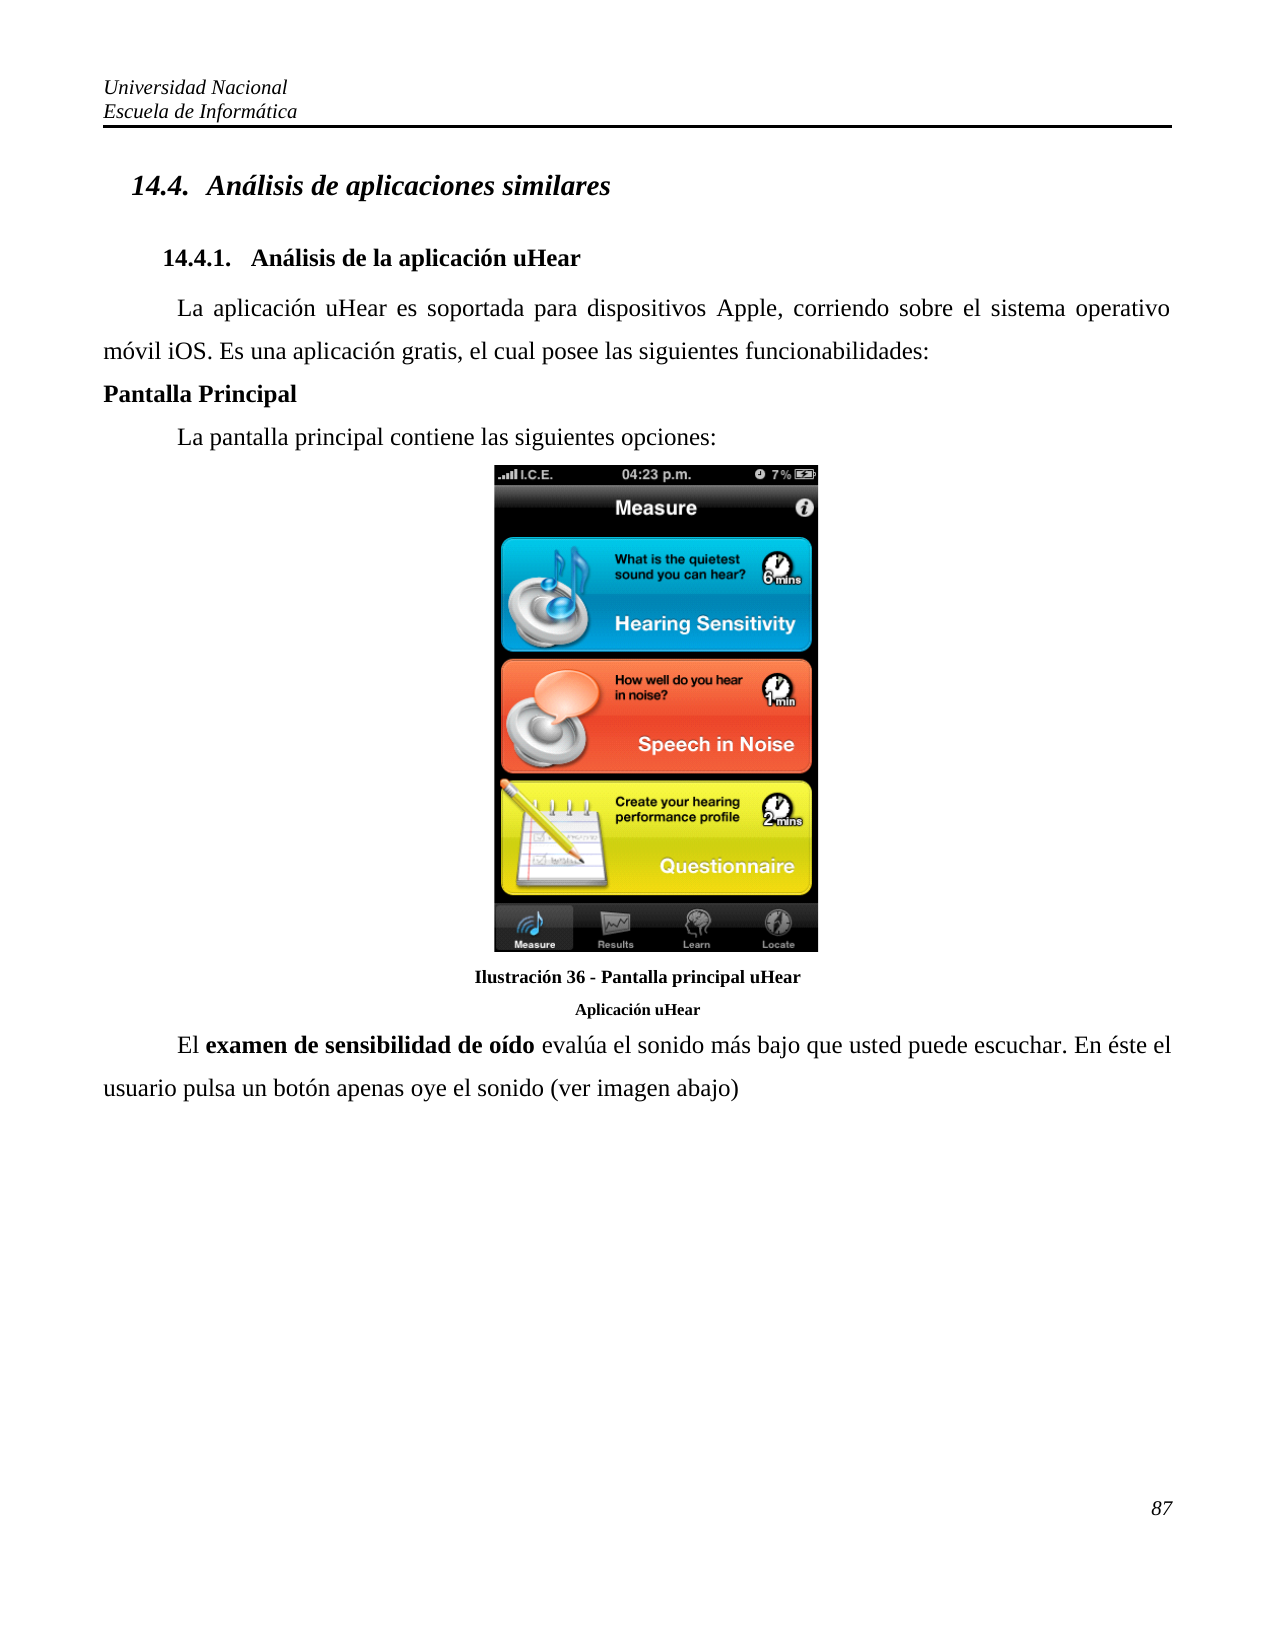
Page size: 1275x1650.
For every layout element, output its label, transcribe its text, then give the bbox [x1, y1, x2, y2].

text Análisis de aplicaciones similares [131, 168, 1172, 202]
text El examen de sensibilidad de oído evalúa el sonido más bajo que usted puede escuchar. En éste el usuario pulsa un botón apenas oye el sonido (ver imagen abajo) [103, 1030, 1172, 1102]
picture [494, 465, 819, 952]
text Pantalla Principal [103, 379, 1172, 408]
text Análisis de la aplicación uHear [162, 243, 1172, 272]
text La aplicación uHear es soportada para dispositivos Apple, corriendo sobre el sistema operativo móvil iOS. Es una aplicación gratis, el cual posee las siguientes funcionabilidades: [103, 293, 1172, 364]
text La pantalla principal contiene las siguientes opciones: [103, 422, 1172, 451]
